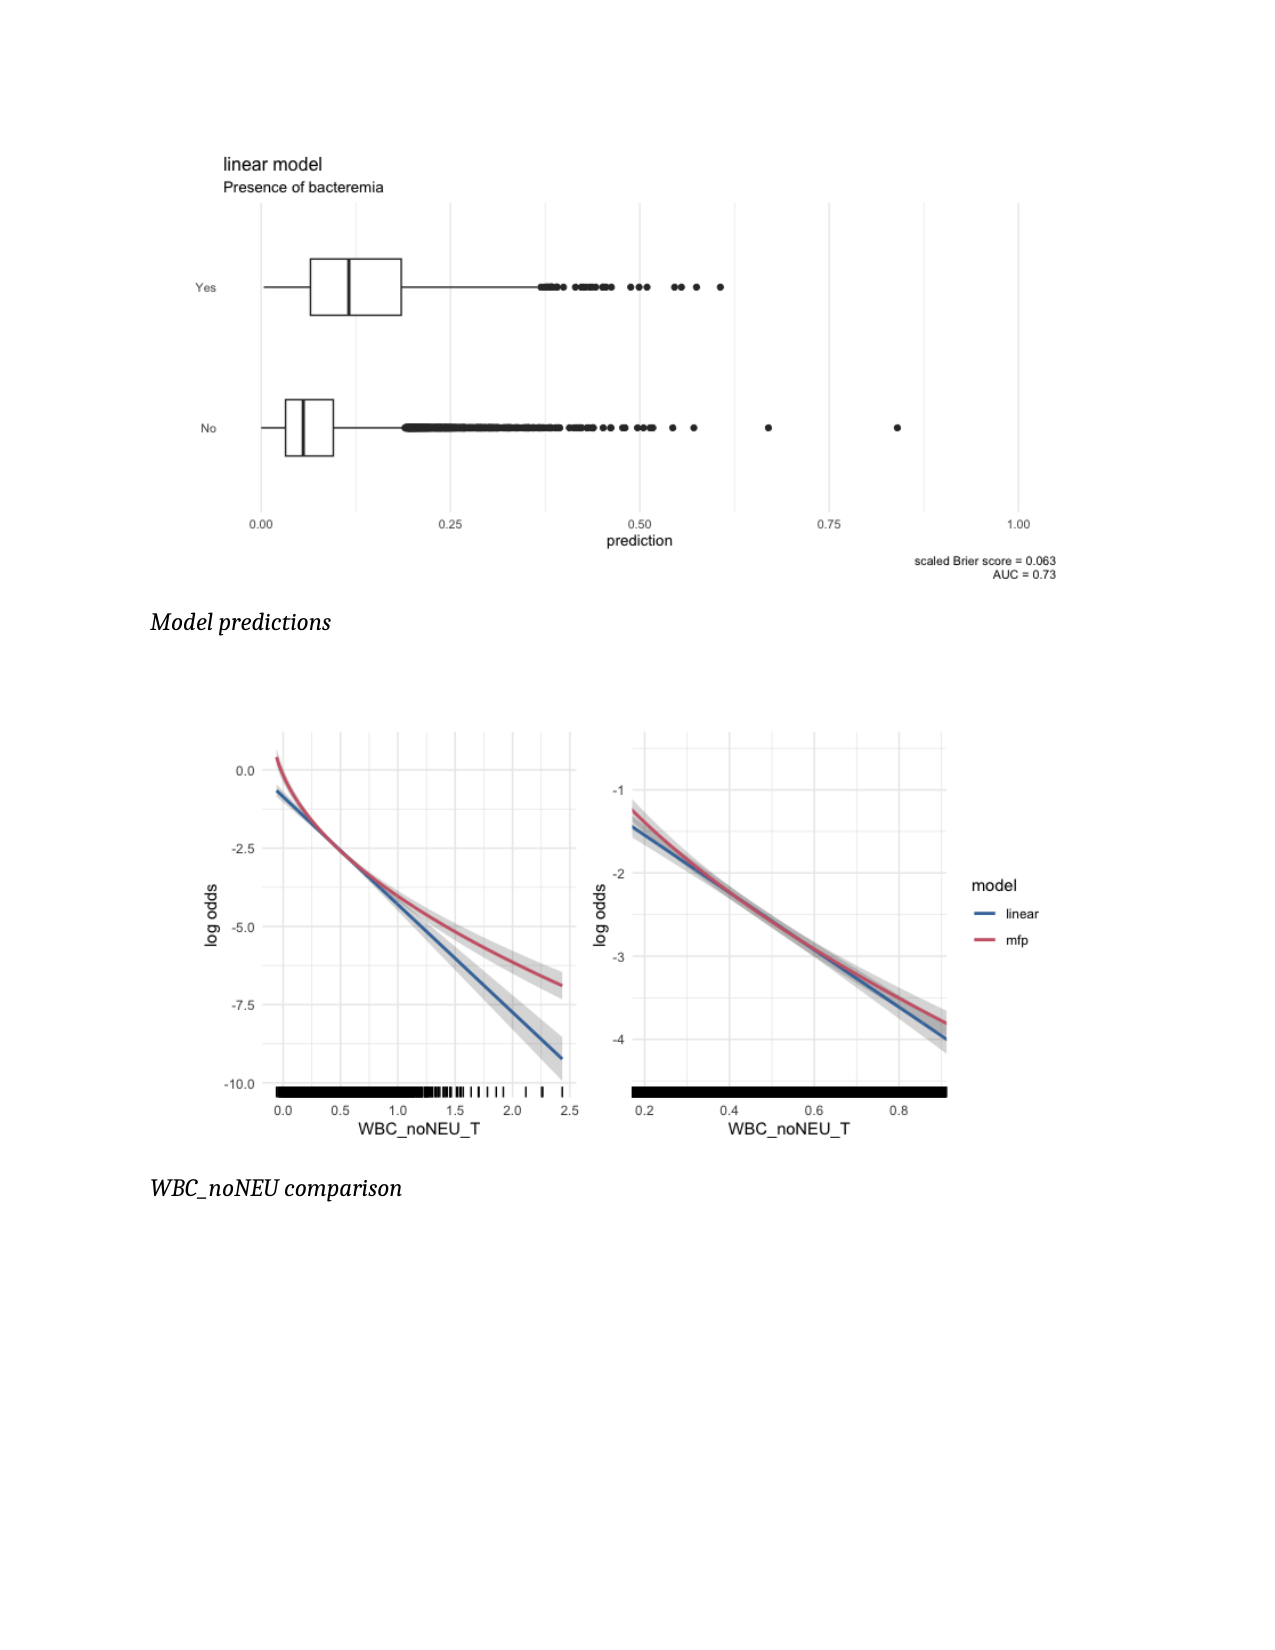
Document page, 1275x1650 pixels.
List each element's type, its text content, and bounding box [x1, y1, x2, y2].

picture [188, 150, 1064, 588]
picture [188, 715, 1064, 1154]
table_header WBC_noNEU comparison [139, 716, 1114, 1215]
table_header Model predictions [139, 150, 1114, 649]
